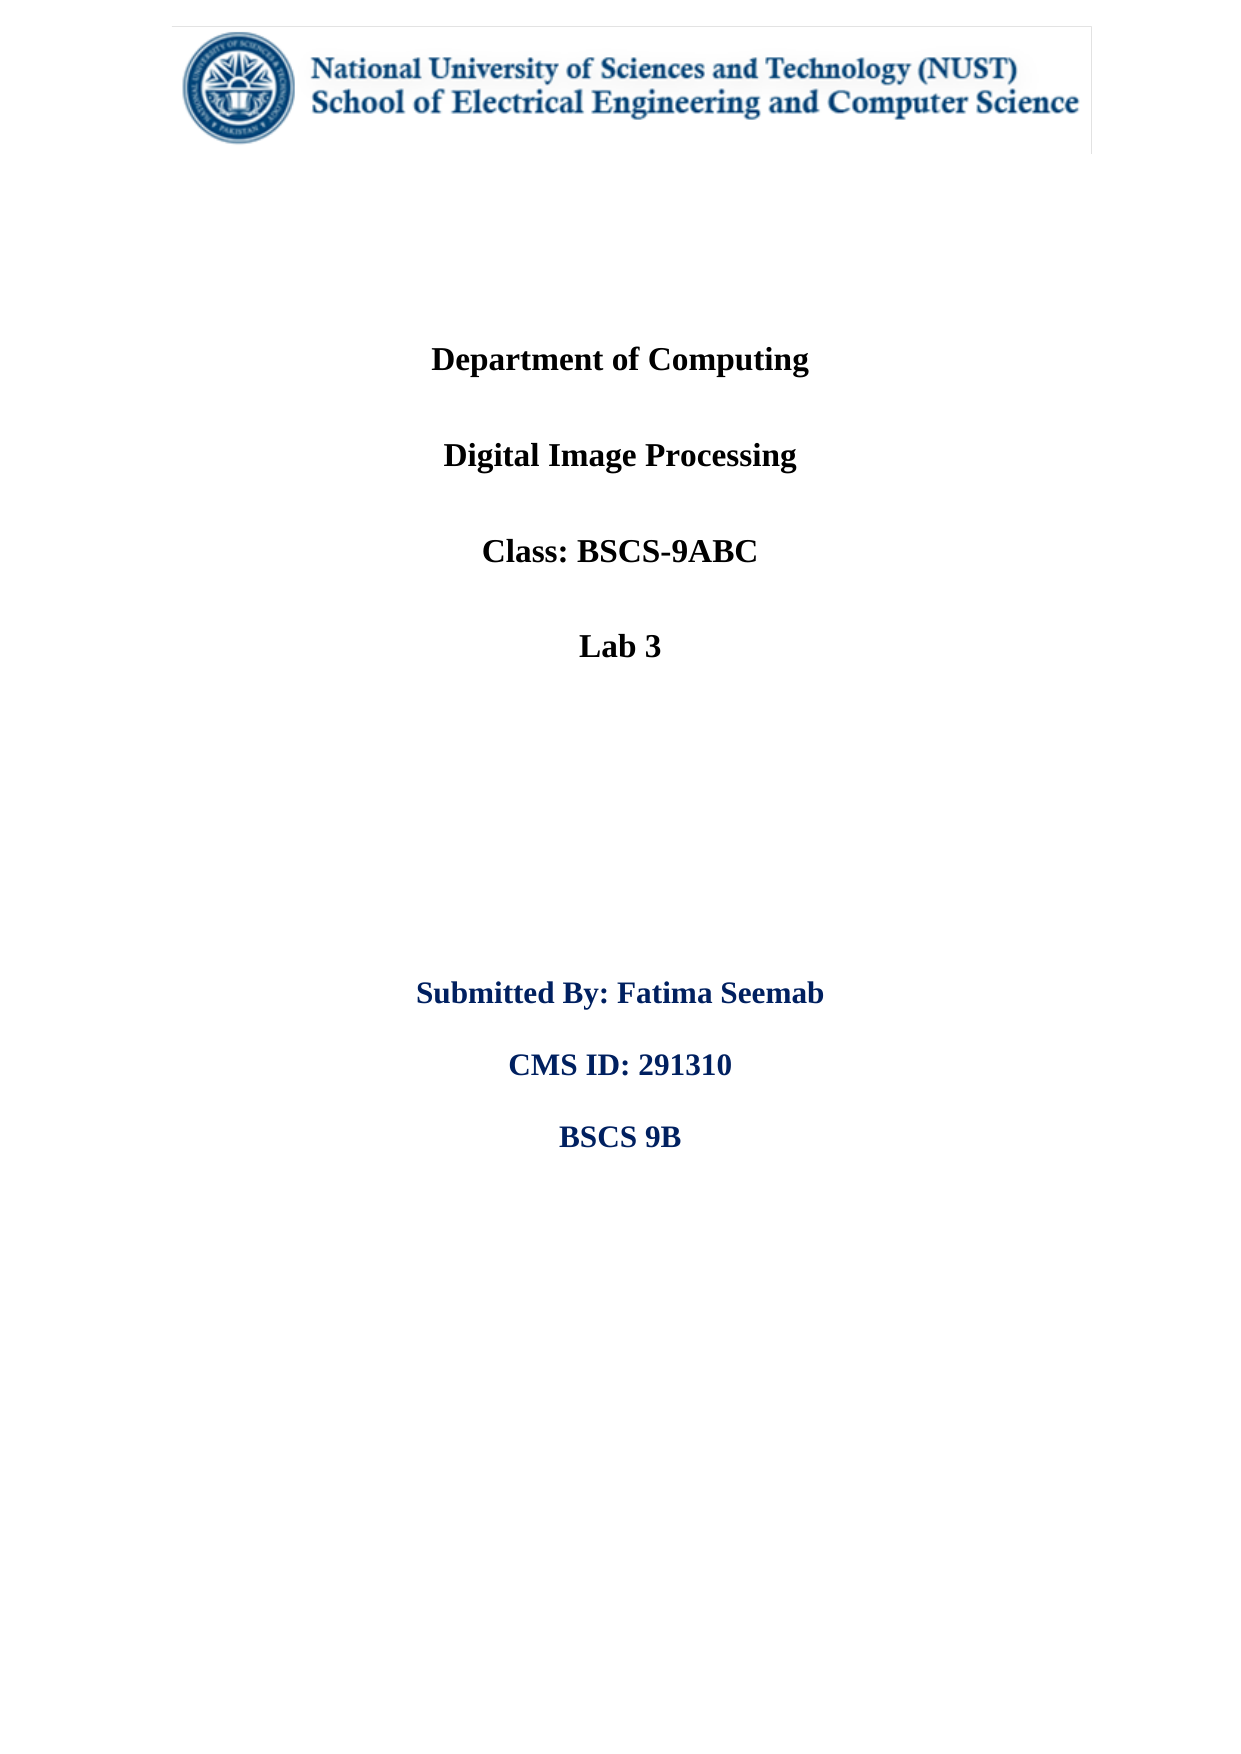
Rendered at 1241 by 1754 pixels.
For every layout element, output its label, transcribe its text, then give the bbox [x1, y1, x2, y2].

text Digital Image Processing [148, 435, 1093, 473]
text Lab 3 [148, 627, 1093, 665]
text Department of Computing [148, 339, 1093, 378]
picture [171, 25, 1093, 154]
text CMS ID: 291310 [148, 1046, 1093, 1082]
text Submitted By: Fatima Seemab [148, 974, 1093, 1010]
text BSCS 9B [148, 1118, 1093, 1154]
text Class: BSCS-9ABC [148, 531, 1093, 569]
